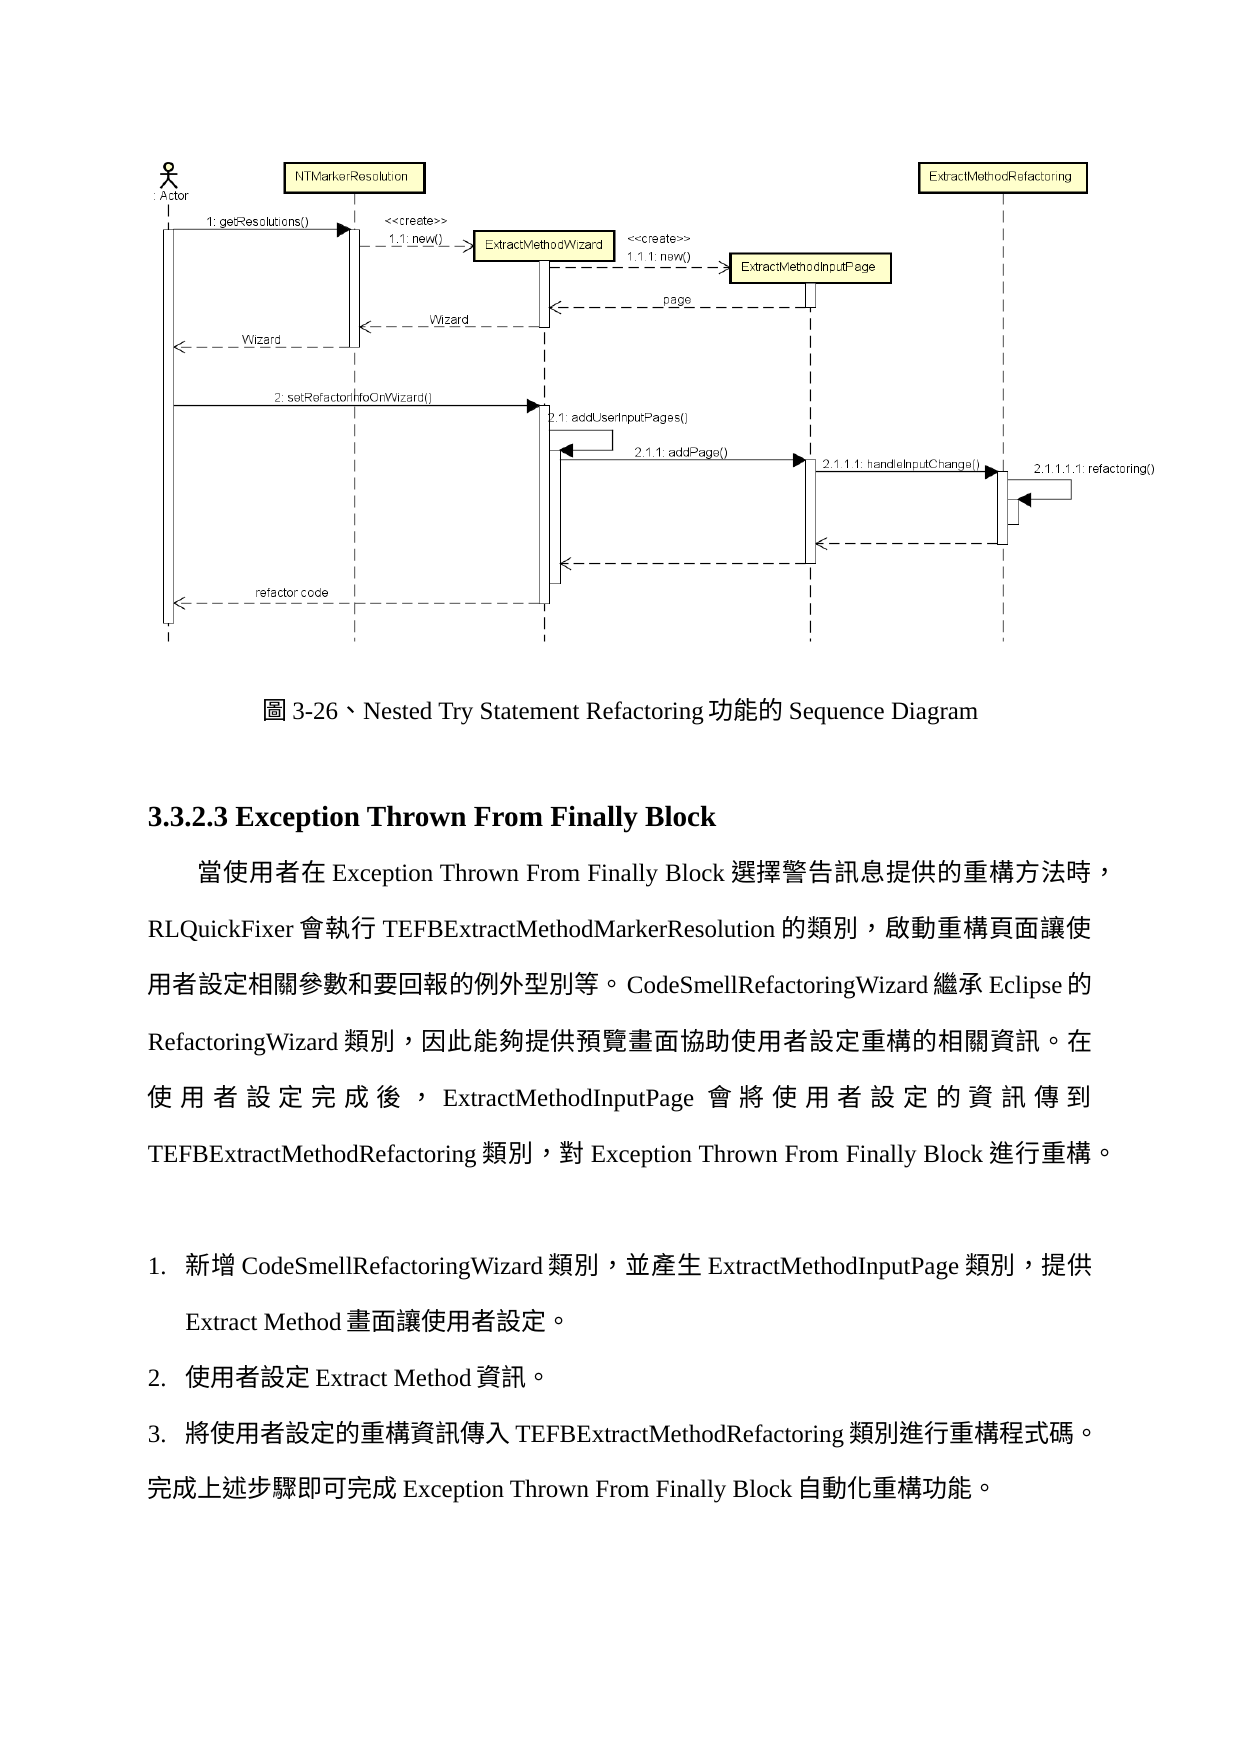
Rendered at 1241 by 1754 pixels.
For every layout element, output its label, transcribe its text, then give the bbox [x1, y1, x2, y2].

subtitle 3.3.2.3 Exception Thrown From Finally Block [148, 797, 1092, 835]
list 新增CodeSmellRefactoringWizard類別，並產生ExtractMethodInputPage類別，提供Extract Method畫面讓使用者設定。 [148, 1245, 1092, 1339]
text 當使用者在Exception Thrown From Finally Block選擇警告訊息提供的重構方法時，RLQuickFixer會執行TEFBExtractMethodMarkerResolution的類別，啟動重構頁面讓使用者設定相關參數和要回報的例外型別等。CodeSmellRefactoringWizard繼承Eclipse的RefactoringWizard類別，因此能夠提供預覽畫面協助使用者設定重構的相關資訊。在使用者設定完成後，ExtractMethodInputPage會將使用者設定的資訊傳到TEFBExtractMethodRefactoring類別，對Exception Thrown From Finally Block進行重構。 [148, 852, 1092, 1227]
list 使用者設定Extract Method資訊。 [148, 1357, 1092, 1394]
text 完成上述步驟即可完成Exception Thrown From Finally Block自動化重構功能。 [148, 1468, 1092, 1506]
picture [147, 150, 1156, 652]
list 將使用者設定的重構資訊傳入TEFBExtractMethodRefactoring類別進行重構程式碼。 [148, 1412, 1092, 1450]
text 圖3-26、Nested Try Statement Refactoring功能的Sequence Diagram [148, 690, 1092, 727]
